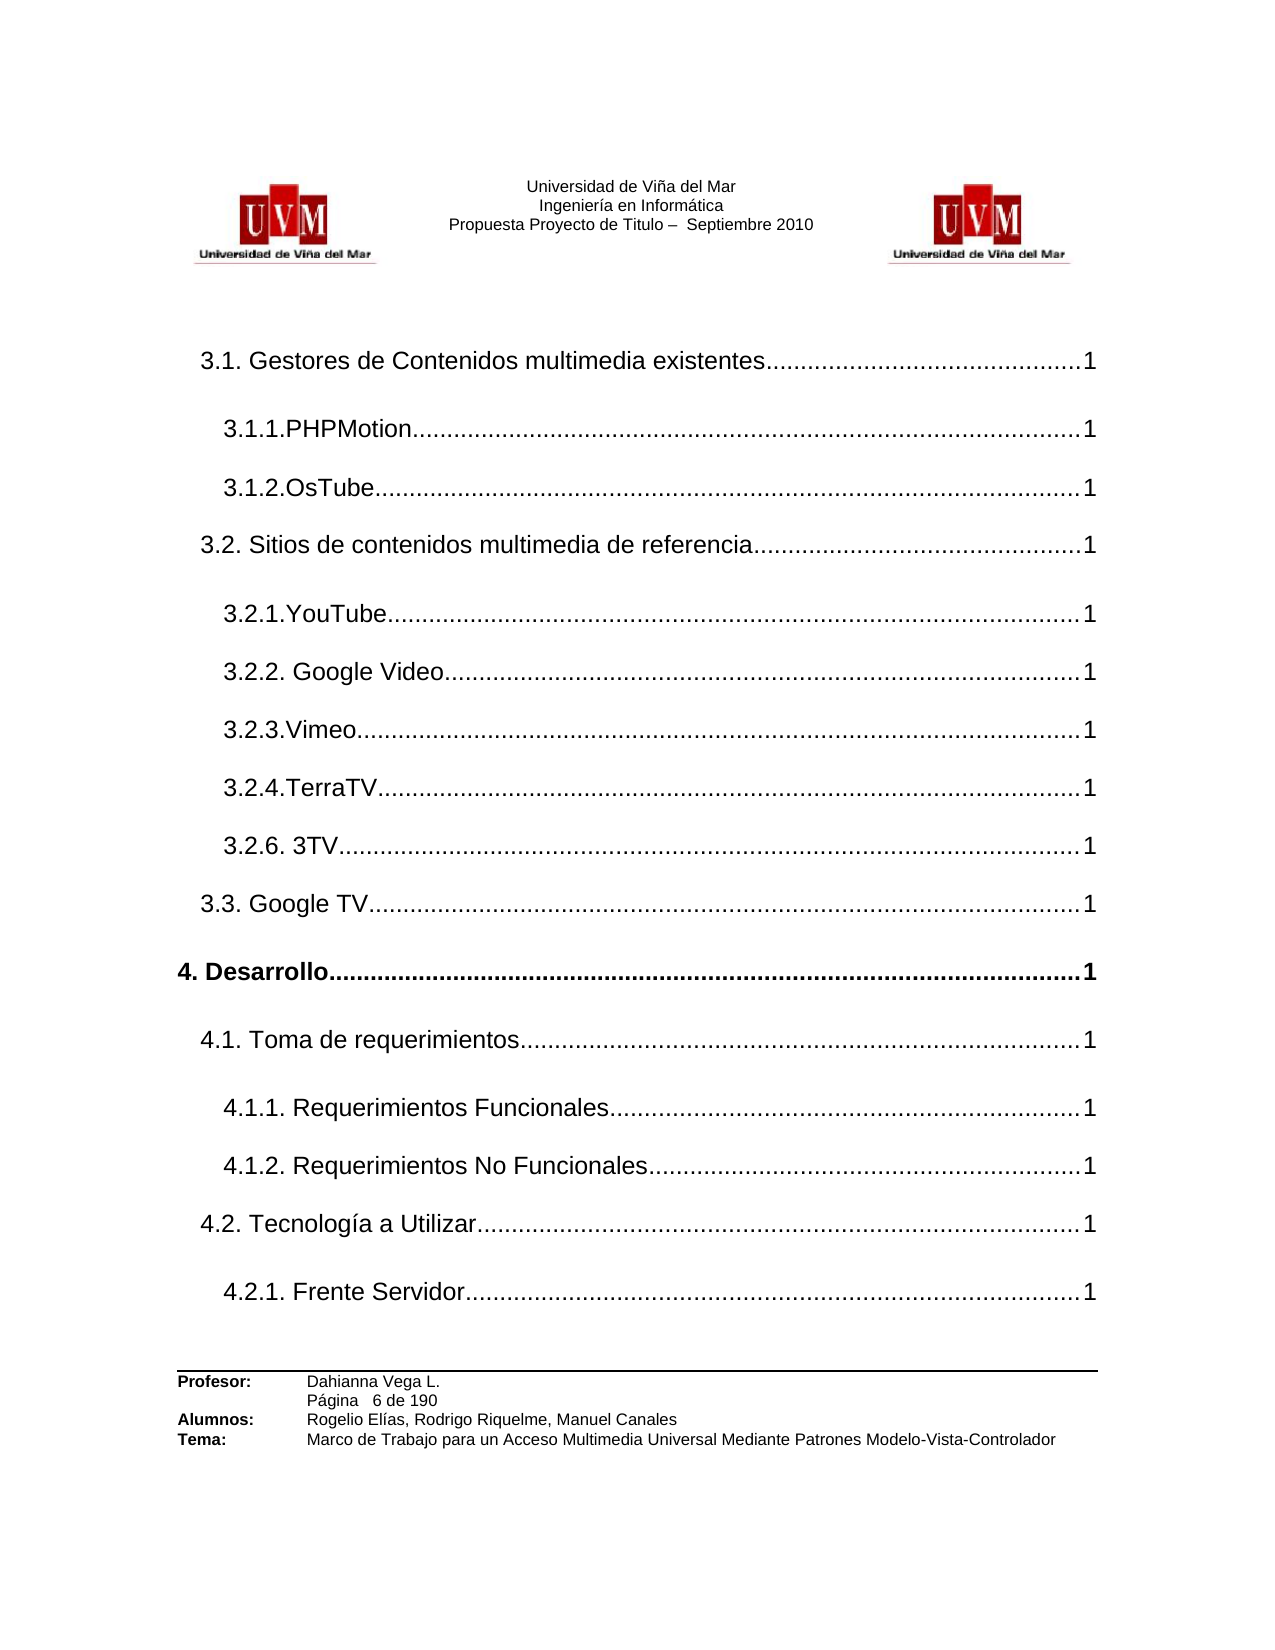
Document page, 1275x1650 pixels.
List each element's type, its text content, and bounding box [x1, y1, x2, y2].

text 3.3. Google TV 1 [200, 889, 1098, 917]
text 3.2. Sitios de contenidos multimedia de referencia 1 [200, 531, 1098, 559]
text 3.1.1.PHPMotion 1 [223, 414, 1098, 443]
text 4.2. Tecnología a Utilizar 1 [200, 1209, 1098, 1238]
text 4. Desarrollo 1 [177, 957, 1098, 986]
text 3.1. Gestores de Contenidos multimedia existentes 1 [200, 346, 1098, 375]
text 3.1.2.OsTube 1 [223, 472, 1098, 501]
text 3.2.6. 3TV 1 [223, 831, 1098, 859]
text 3.2.4.TerraTV 1 [223, 773, 1098, 801]
picture [871, 176, 1084, 267]
text 3.2.3.Vimeo 1 [223, 715, 1098, 743]
text 4.1.1. Requerimientos Funcionales 1 [223, 1093, 1098, 1122]
text 4.1.2. Requerimientos No Funcionales 1 [223, 1151, 1098, 1180]
text 3.2.1.YouTube 1 [223, 599, 1098, 627]
text 3.2.2. Google Video 1 [223, 657, 1098, 685]
text 4.1. Toma de requerimientos 1 [200, 1025, 1098, 1054]
picture [177, 176, 390, 267]
text 4.2.1. Frente Servidor 1 [223, 1277, 1098, 1306]
